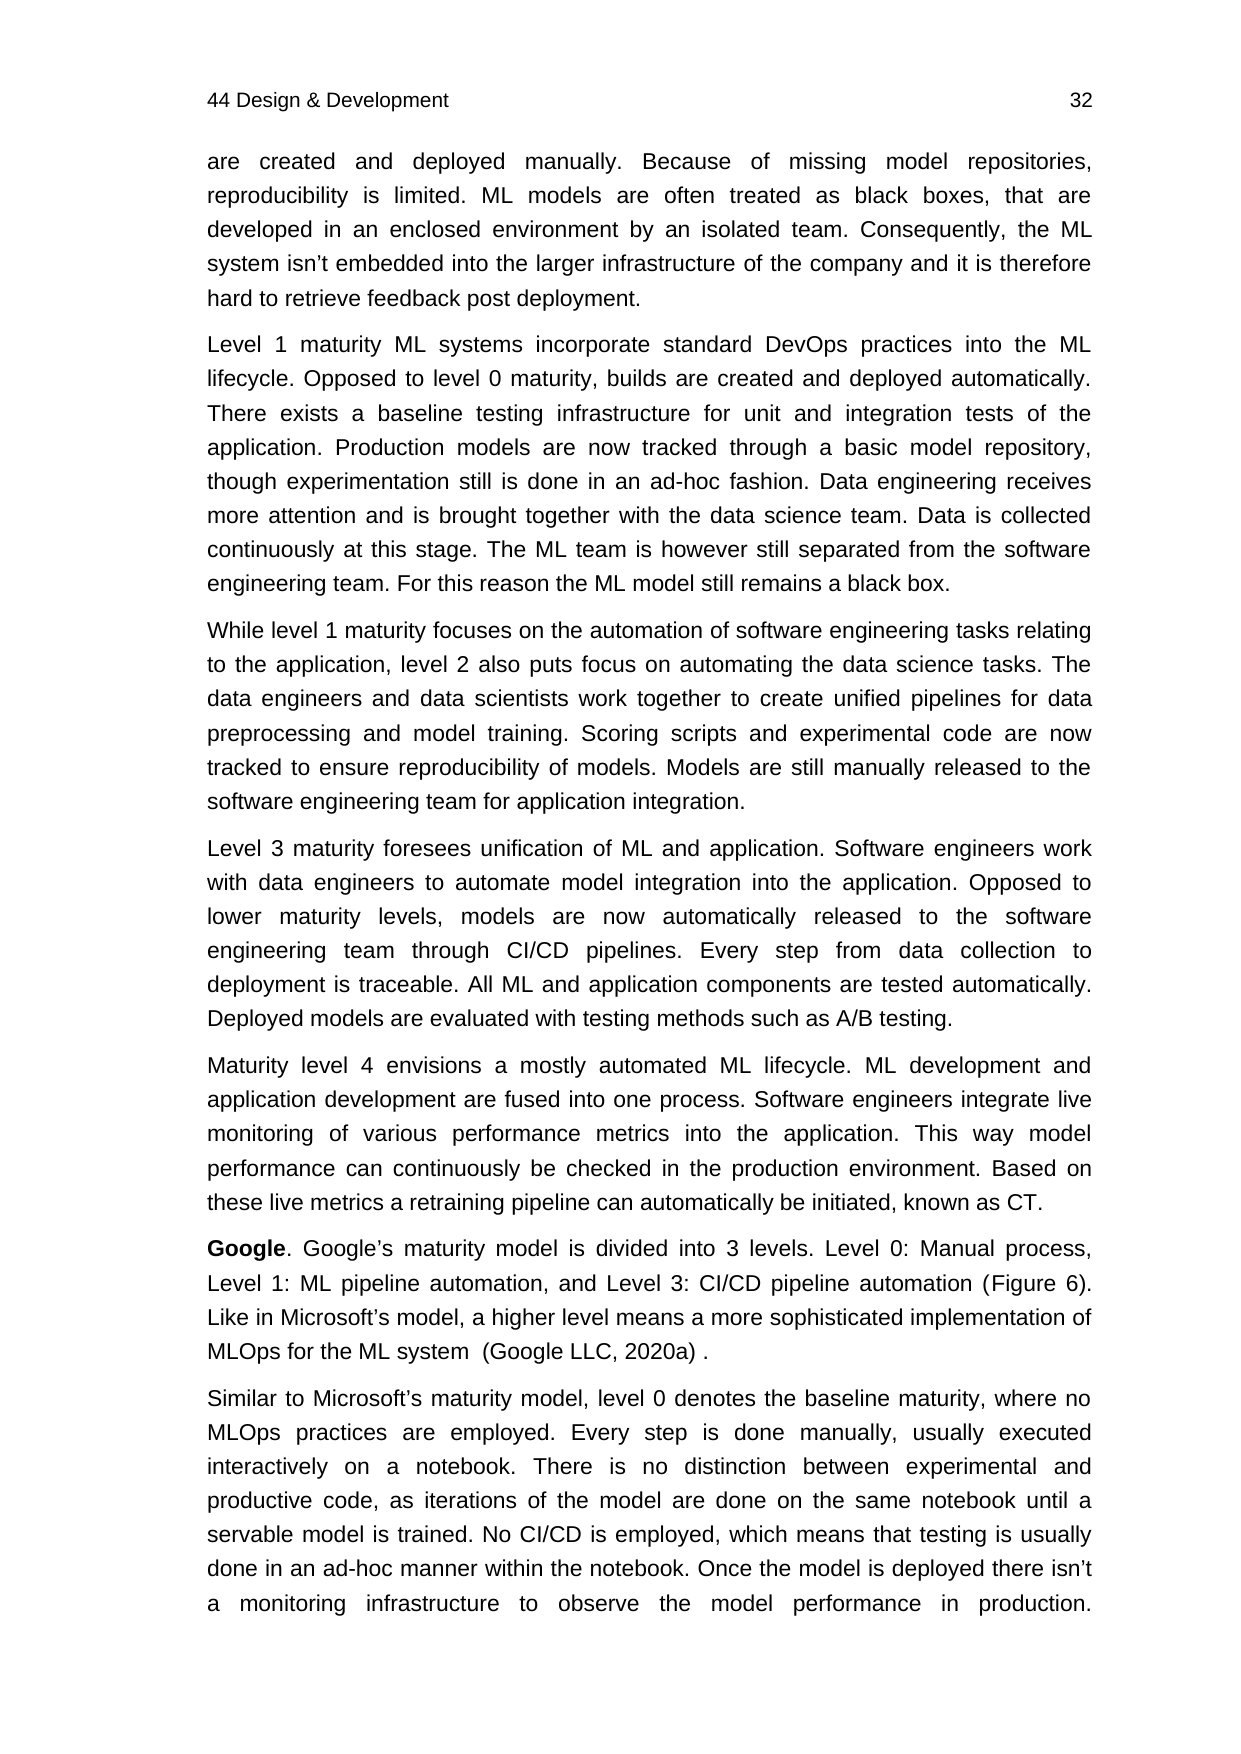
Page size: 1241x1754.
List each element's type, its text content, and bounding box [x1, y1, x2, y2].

text While level 1 maturity focuses on the automation of software engineering tasks relating to the application, level 2 also puts focus on automating the data science tasks. The data engineers and data scientists work together to create unified pipelines for data preprocessing and model training. Scoring scripts and experimental code are now tracked to ensure reproducibility of models. Models are still manually released to the software engineering team for application integration. [207, 617, 1092, 814]
text Maturity level 4 envisions a mostly automated ML lifecycle. ML development and application development are fused into one process. Software engineers integrate live monitoring of various performance metrics into the application. This way model performance can continuously be checked in the production environment. Based on these live metrics a retraining pipeline can automatically be initiated, known as CT. [207, 1052, 1092, 1215]
text Google. Google’s maturity model is divided into 3 levels. Level 0: Manual process, Level 1: ML pipeline automation, and Level 3: CI/CD pipeline automation (Figure 4). Like in Microsoft’s model, a higher level means a more sophisticated implementation of MLOps for the ML system . [207, 1235, 1092, 1364]
text Level 1 maturity ML systems incorporate standard DevOps practices into the ML lifecycle. Opposed to level 0 maturity, builds are created and deployed automatically. There exists a baseline testing infrastructure for unit and integration tests of the application. Production models are now tracked through a basic model repository, though experimentation still is done in an ad-hoc fashion. Data engineering receives more attention and is brought together with the data science team. Data is collected continuously at this stage. The ML team is however still separated from the software engineering team. For this reason the ML model still remains a black box. [207, 331, 1092, 597]
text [207, 148, 1092, 311]
text Level 3 maturity foresees unification of ML and application. Software engineers work with data engineers to automate model integration into the application. Opposed to lower maturity levels, models are now automatically released to the software engineering team through CI/CD pipelines. Every step from data collection to deployment is traceable. All ML and application components are tested automatically. Deployed models are evaluated with testing methods such as A/B testing. [207, 834, 1092, 1032]
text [207, 1384, 1092, 1616]
